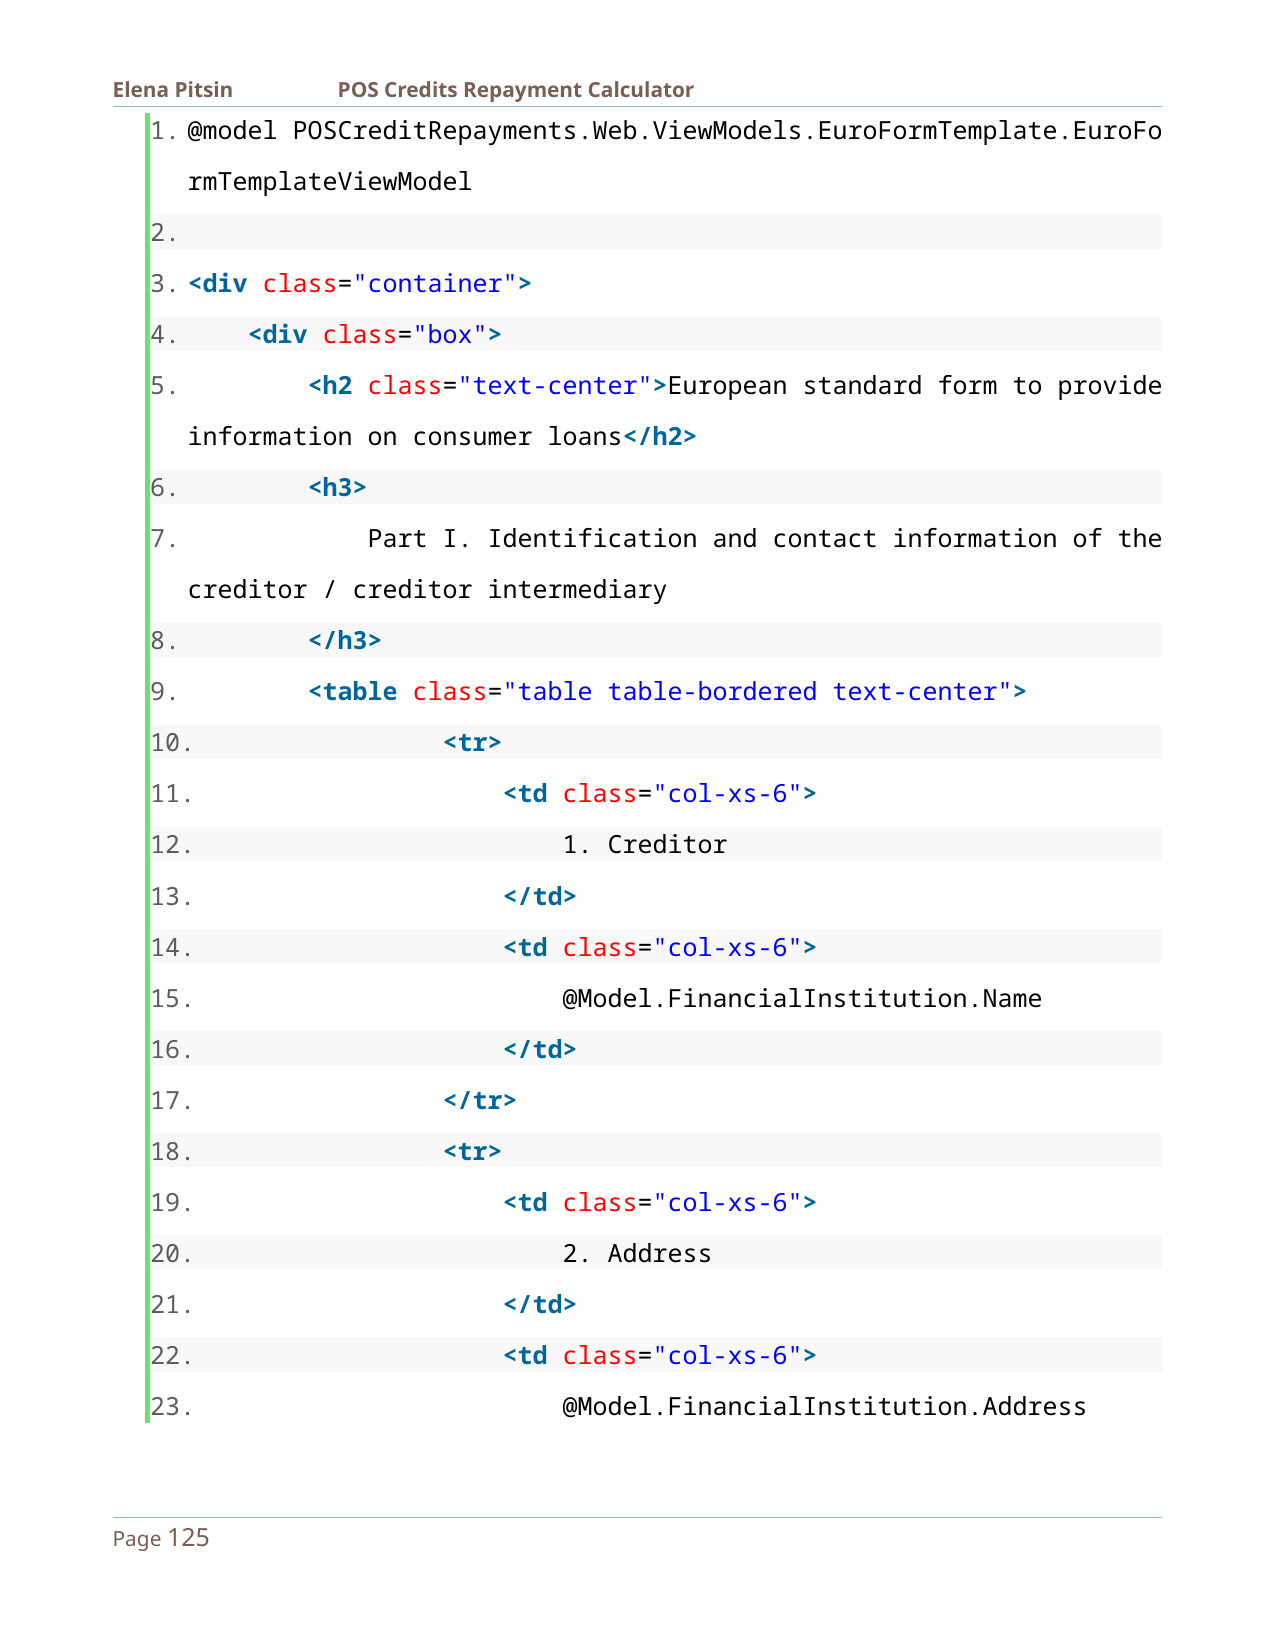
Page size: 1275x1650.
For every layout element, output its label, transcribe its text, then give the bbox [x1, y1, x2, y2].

list <td class="col-xs-6"> [150, 929, 1162, 963]
list @model POSCreditRepayments.Web.ViewModels.EuroFormTemplate.EuroFormTemplateViewModel [145, 112, 1162, 198]
list <div class="container"> [150, 266, 1162, 300]
list <table class="table table-bordered text-center"> [150, 674, 1162, 708]
list @Model.FinancialInstitution.Address [150, 1388, 1162, 1423]
list <div class="box"> [150, 317, 1162, 351]
list <h3> [150, 470, 1162, 504]
list <td class="col-xs-6"> [150, 1184, 1162, 1218]
list </td> [150, 1286, 1162, 1321]
list </h3> [150, 623, 1162, 657]
list 1. Creditor [150, 827, 1162, 861]
list </td> [150, 1031, 1162, 1065]
list @Model.FinancialInstitution.Name [150, 980, 1162, 1014]
list </td> [150, 878, 1162, 912]
list Part I. Identification and contact information of the creditor / creditor intermediary [150, 521, 1162, 606]
list <tr> [150, 1133, 1162, 1167]
list <td class="col-xs-6"> [150, 776, 1162, 810]
list <h2 class="text-center">European standard form to provide information on consumer loans</h2> [150, 368, 1162, 453]
list 2. Address [150, 1235, 1162, 1269]
list <tr> [150, 725, 1162, 759]
list <td class="col-xs-6"> [150, 1337, 1162, 1372]
list </tr> [150, 1082, 1162, 1116]
